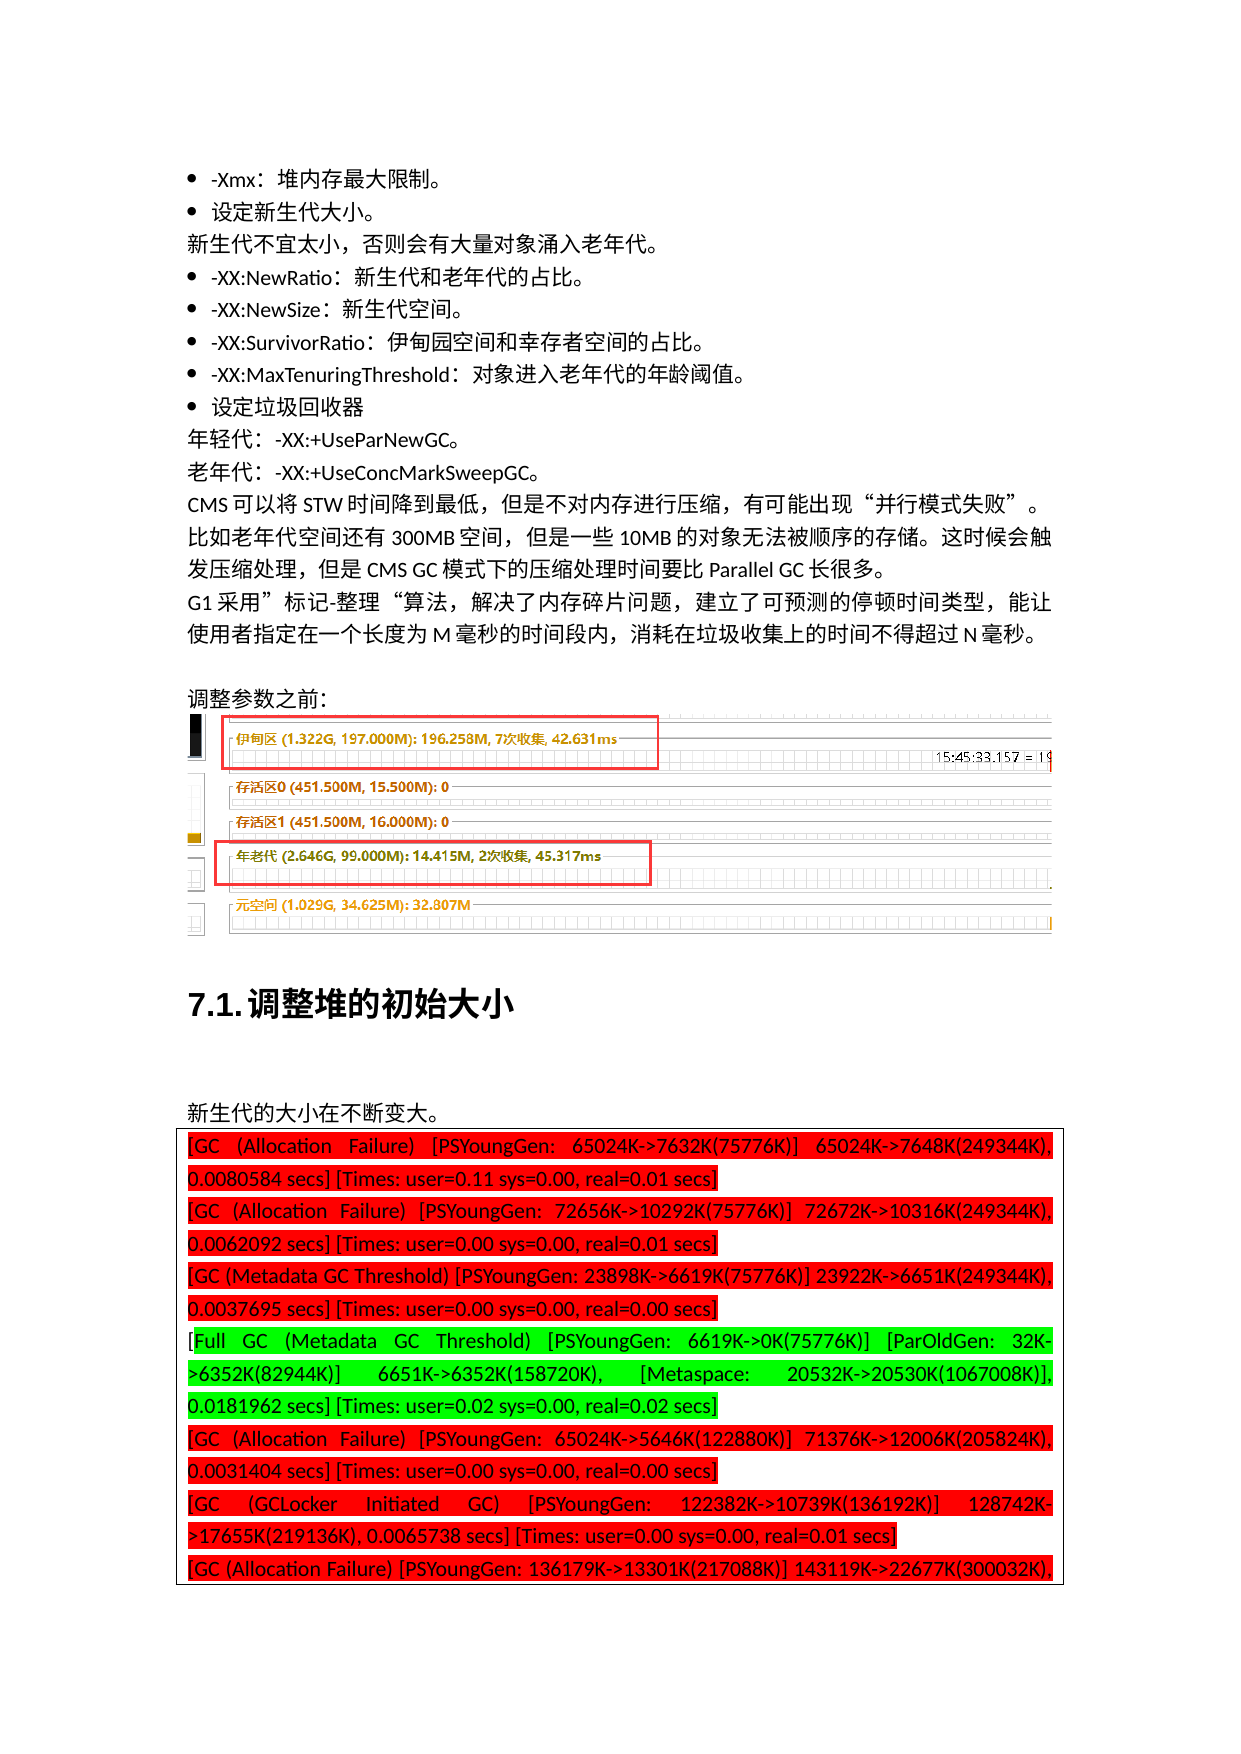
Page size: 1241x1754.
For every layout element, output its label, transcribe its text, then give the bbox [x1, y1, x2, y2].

text 新生代的大小在不断变大。 [187, 1096, 1053, 1128]
text 调整参数之前： [187, 682, 1053, 714]
subtitle 调整堆的初始大小 [187, 969, 1053, 1034]
text · 设定垃圾回收器 年轻代：-XX:+UseParNewGC。 老年代：-XX:+UseConcMarkSweepGC。 CMS可以将STW时间降到最低，但是不对内存进行压缩，有可能出现“并行模式失败”。比如老年代空间还有300MB空间，但是一些10MB的对象无法被顺序的存储。这时候会触发压缩处理，但是CMS GC模式下的压缩处理时间要比Parallel GC长很多。 G1采用”标记-整理“算法，解决了内存碎片问题，建立了可预测的停顿时间类型，能让使用者指定在一个长度为M毫秒的时间段内，消耗在垃圾收集上的时间不得超过N毫秒。 [187, 389, 1053, 649]
text · -XX:NewSize：新生代空间。 [187, 292, 1053, 324]
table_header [177, 1129, 1063, 1584]
text · 设定新生代大小。 新生代不宜太小，否则会有大量对象涌入老年代。 [187, 194, 1053, 259]
text · -XX:NewRatio：新生代和老年代的占比。 [187, 259, 1053, 292]
text · -XX:SurvivorRatio：伊甸园空间和幸存者空间的占比。 [187, 324, 1053, 357]
picture [187, 714, 1052, 940]
text · -Xmx：堆内存最大限制。 [187, 162, 1053, 194]
text · -XX:MaxTenuringThreshold：对象进入老年代的年龄阈值。 [187, 357, 1053, 389]
